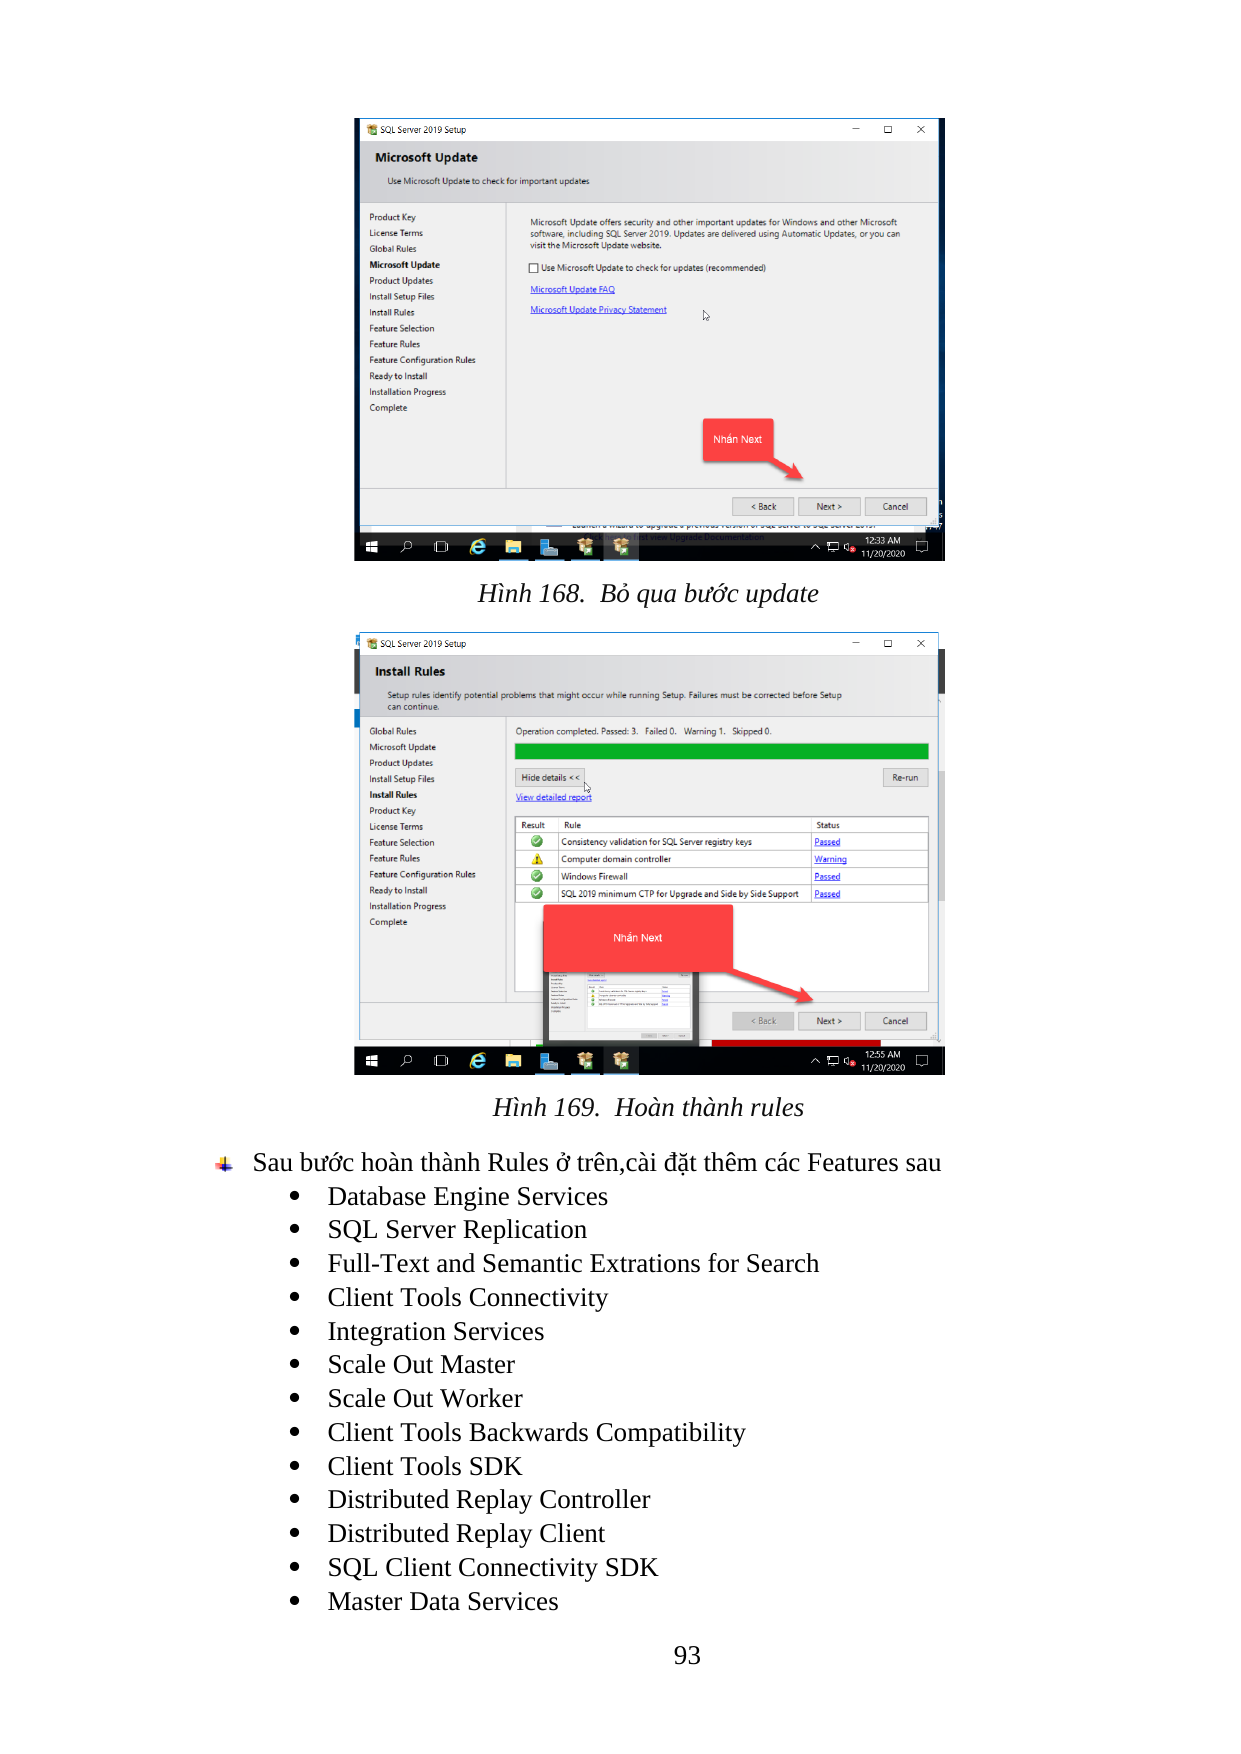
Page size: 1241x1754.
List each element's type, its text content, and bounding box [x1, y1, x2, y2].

list Integration Services [290, 1315, 1122, 1346]
picture [215, 1155, 233, 1172]
text Bỏ qua bước update [177, 577, 1122, 608]
list Distributed Replay Controller [290, 1483, 1122, 1515]
text Hoàn thành rules [177, 1091, 1122, 1122]
list SQL Server Replication [290, 1213, 1122, 1245]
list Client Tools Connectivity [290, 1281, 1122, 1312]
list Database Engine Services [290, 1180, 1122, 1211]
list Full-Text and Semantic Extrations for Search [290, 1247, 1122, 1278]
list Master Data Services [290, 1585, 1122, 1616]
list Client Tools Backwards Compatibility [290, 1416, 1122, 1447]
list SQL Client Connectivity SDK [290, 1551, 1122, 1582]
picture [354, 632, 945, 1075]
list Client Tools SDK [290, 1450, 1122, 1481]
list Scale Out Worker [290, 1382, 1122, 1413]
list Scale Out Master [290, 1348, 1122, 1380]
picture [354, 118, 945, 561]
list Distributed Replay Client [290, 1517, 1122, 1548]
list Sau bước hoàn thành Rules ở trên,cài đặt thêm các Features sau [215, 1146, 1122, 1177]
